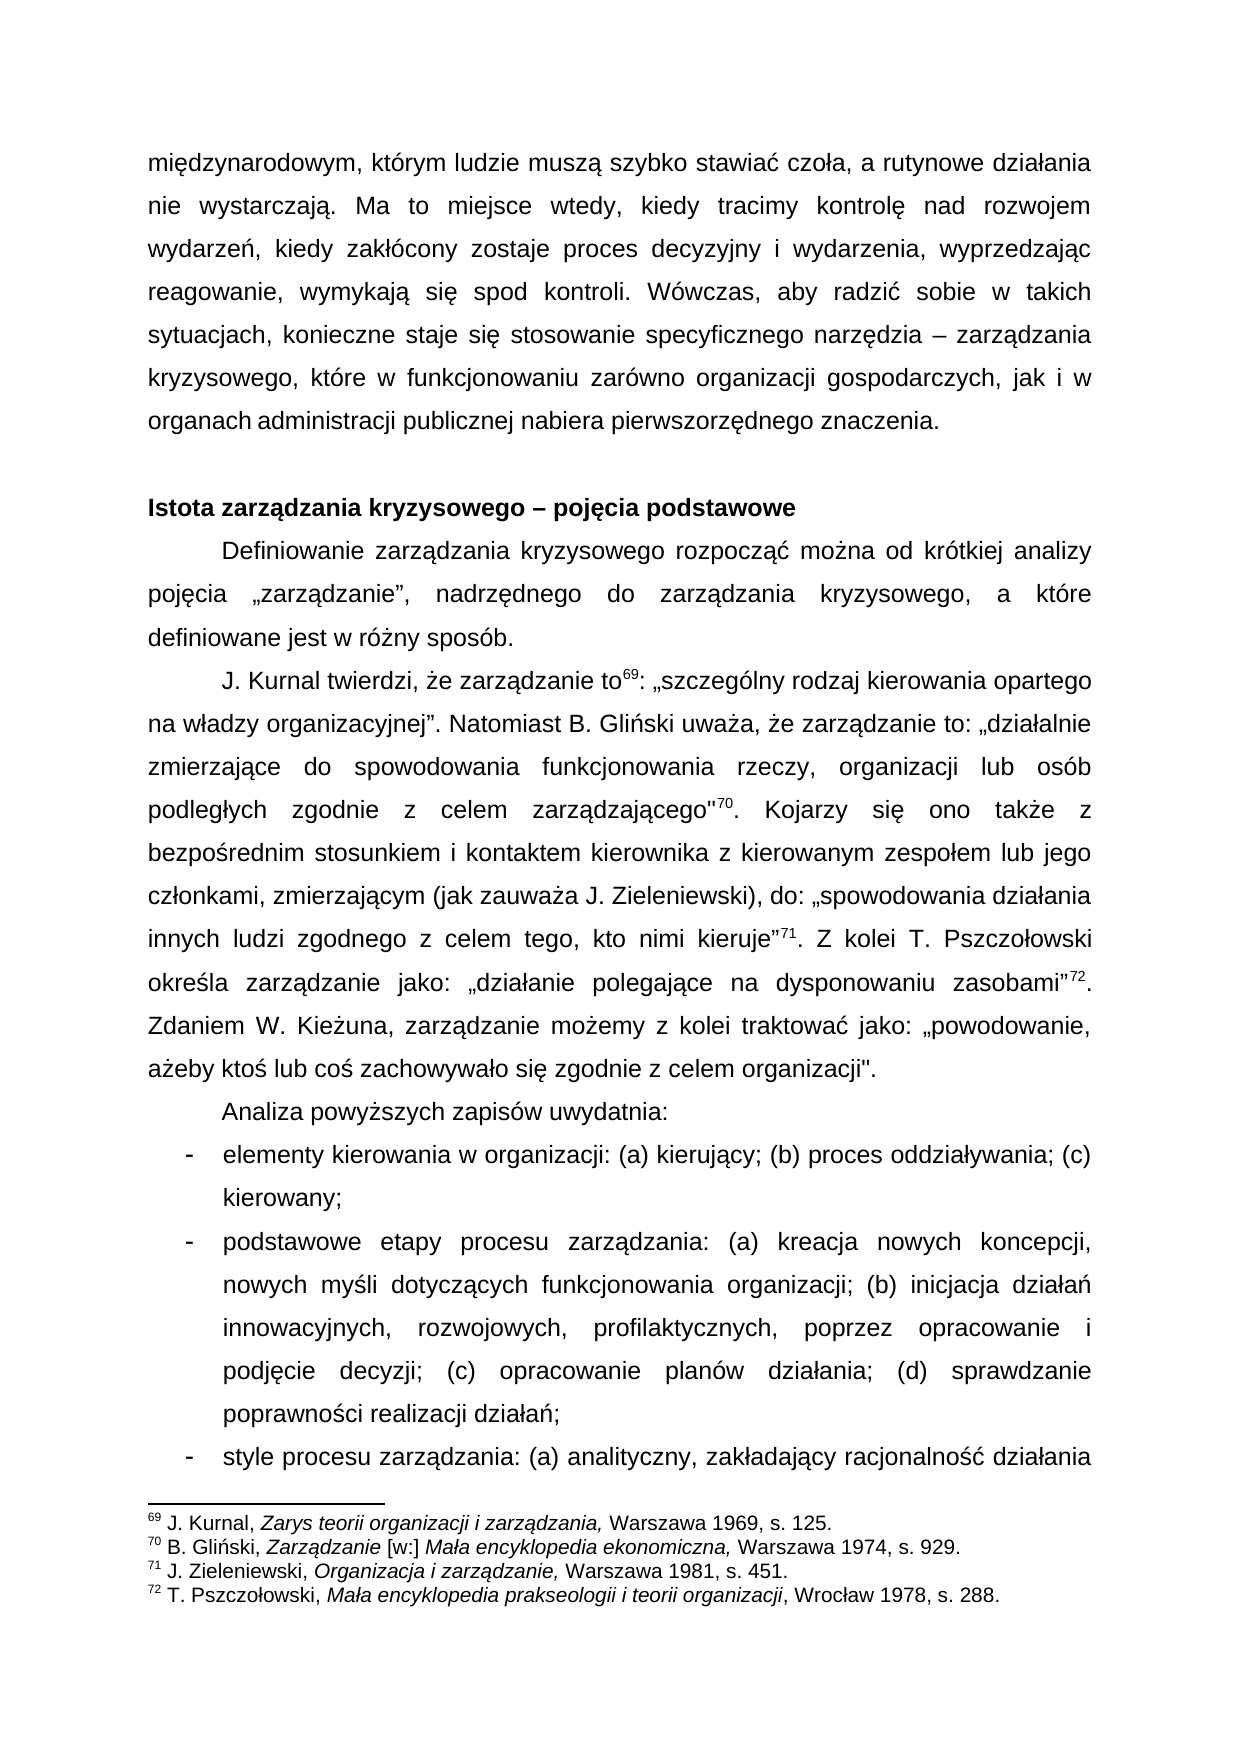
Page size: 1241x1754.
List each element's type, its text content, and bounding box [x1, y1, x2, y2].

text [148, 148, 1093, 436]
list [185, 1442, 1093, 1471]
text Analiza powyższych zapisów uwydatnia: [148, 1097, 1093, 1126]
subtitle Istota zarządzania kryzysowego – pojęcia podstawowe [148, 493, 1093, 522]
list podstawowe etapy procesu zarządzania: (a) kreacja nowych koncepcji, nowych myśli dotyczących funkcjonowania organizacji; (b) inicjacja działań innowacyjnych, rozwojowych, profilaktycznych, poprzez opracowanie i podjęcie decyzji; (c) opracowanie planów działania; (d) sprawdzanie poprawności realizacji działań; [185, 1226, 1093, 1428]
text Definiowanie zarządzania kryzysowego rozpocząć można od krótkiej analizy pojęcia „zarządzanie”, nadrzędnego do zarządzania kryzysowego, a które definiowane jest w różny sposób. [148, 536, 1093, 651]
list elementy kierowania w organizacji: (a) kierujący; (b) proces oddziaływania; (c) kierowany; [185, 1140, 1093, 1212]
text J. Kurnal twierdzi, że zarządzanie to: „szczególny rodzaj kierowania opartego na władzy organizacyjnej”. Natomiast B. Gliński uważa, że zarządzanie to: „działalnie zmierzające do spowodowania funkcjonowania rzeczy, organizacji lub osób podległych zgodnie z celem zarządzającego". Kojarzy się ono także z bezpośrednim stosunkiem i kontaktem kierownika z kierowanym zespołem lub jego członkami, zmierzającym (jak zauważa J. Zieleniewski), do: „spowodowania działania innych ludzi zgodnego z celem tego, kto nimi kieruje”. Z kolei T. Pszczołowski określa zarządzanie jako: „działanie polegające na dysponowaniu zasobami”. Zdaniem W. Kieżuna, zarządzanie możemy z kolei traktować jako: „powodowanie, ażeby ktoś lub coś zachowywało się zgodnie z celem organizacji". [148, 666, 1093, 1083]
